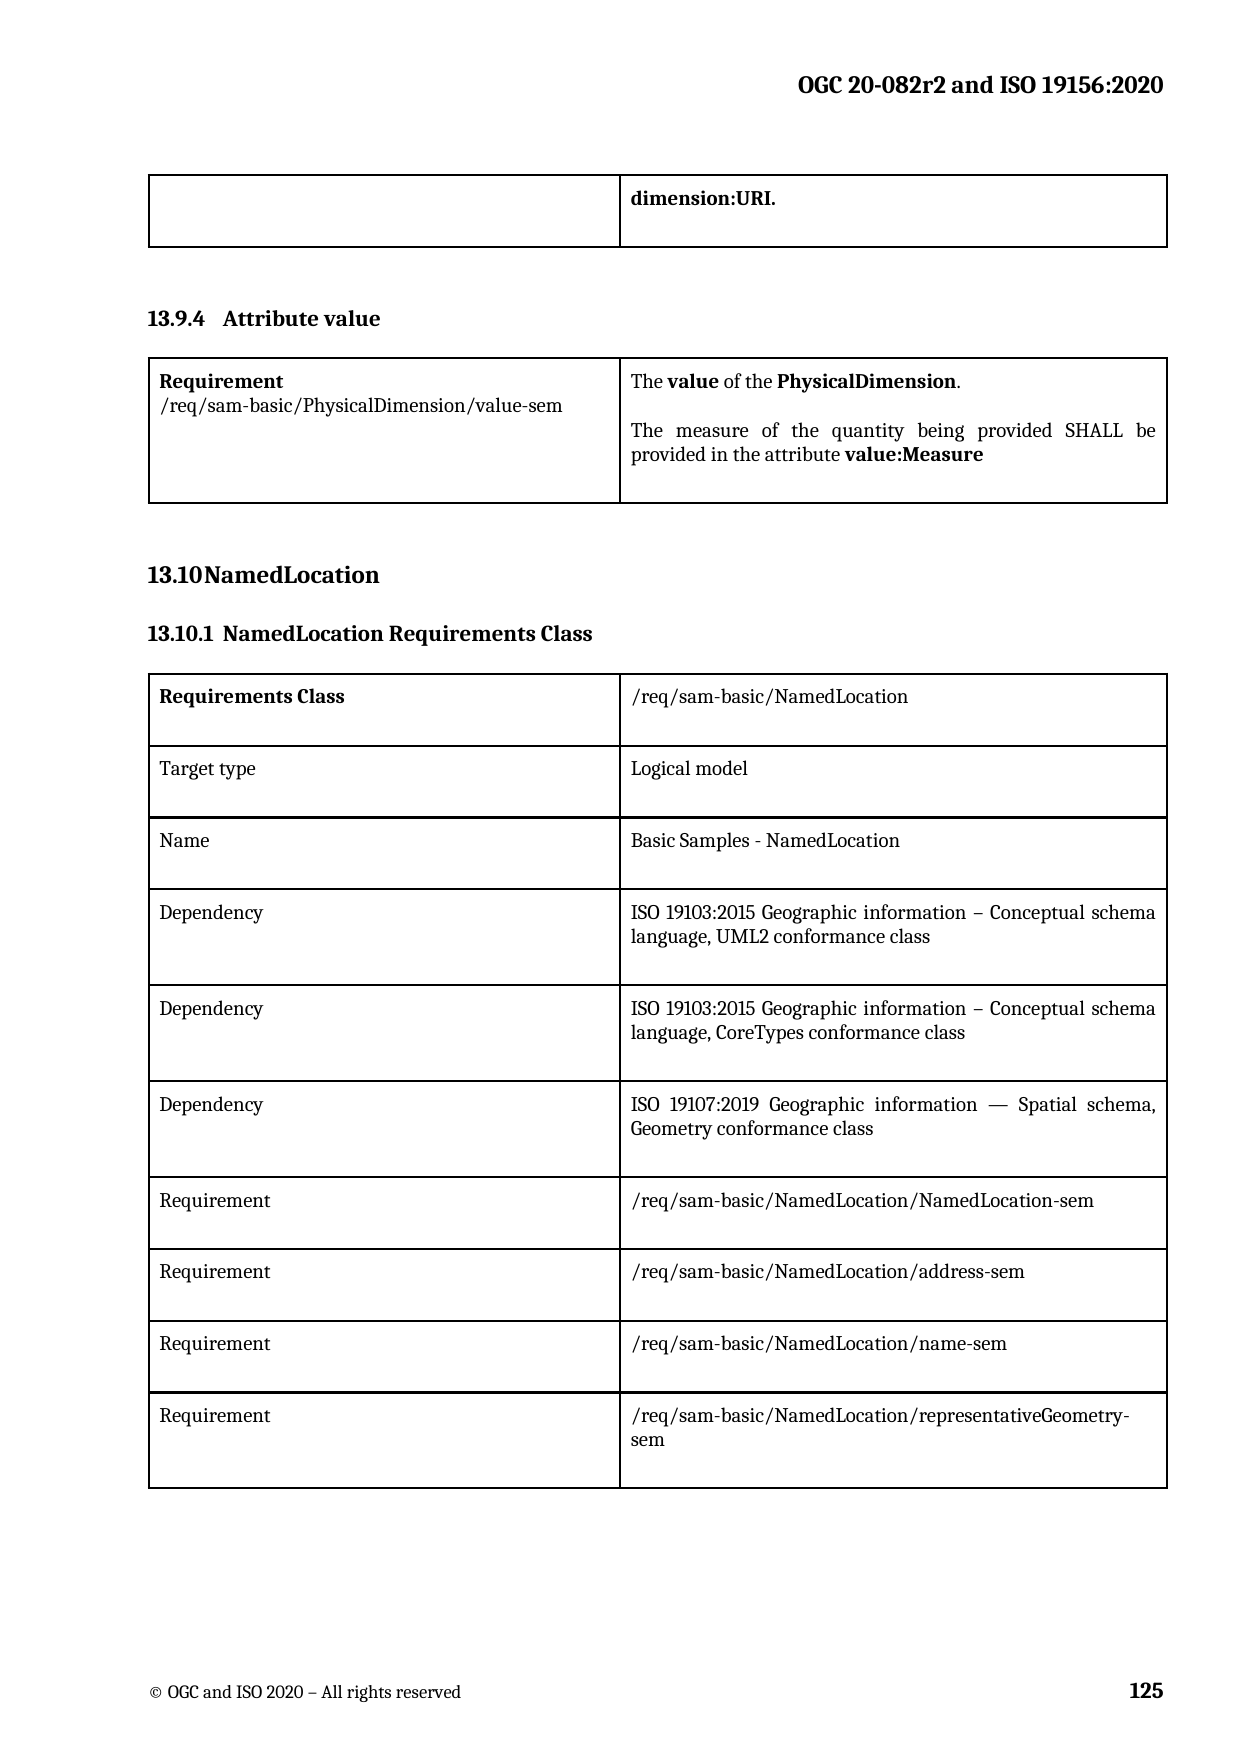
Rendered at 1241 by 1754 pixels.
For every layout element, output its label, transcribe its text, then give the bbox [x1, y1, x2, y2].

subtitle NamedLocation [148, 561, 1163, 590]
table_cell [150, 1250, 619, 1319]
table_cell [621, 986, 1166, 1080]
subtitle Attribute value [148, 305, 1163, 332]
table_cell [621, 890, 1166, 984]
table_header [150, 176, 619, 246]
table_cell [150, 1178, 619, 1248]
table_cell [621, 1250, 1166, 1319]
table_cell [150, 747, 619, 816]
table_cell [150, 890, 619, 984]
subtitle NamedLocation Requirements Class [148, 621, 1163, 648]
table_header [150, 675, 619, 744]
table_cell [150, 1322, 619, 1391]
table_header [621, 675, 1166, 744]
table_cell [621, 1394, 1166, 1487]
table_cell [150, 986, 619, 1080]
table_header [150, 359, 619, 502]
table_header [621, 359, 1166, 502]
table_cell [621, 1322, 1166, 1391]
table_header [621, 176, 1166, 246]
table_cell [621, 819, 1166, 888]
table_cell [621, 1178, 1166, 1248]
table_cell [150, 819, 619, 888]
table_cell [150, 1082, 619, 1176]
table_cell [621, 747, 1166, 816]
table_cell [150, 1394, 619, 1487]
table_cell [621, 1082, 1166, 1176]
